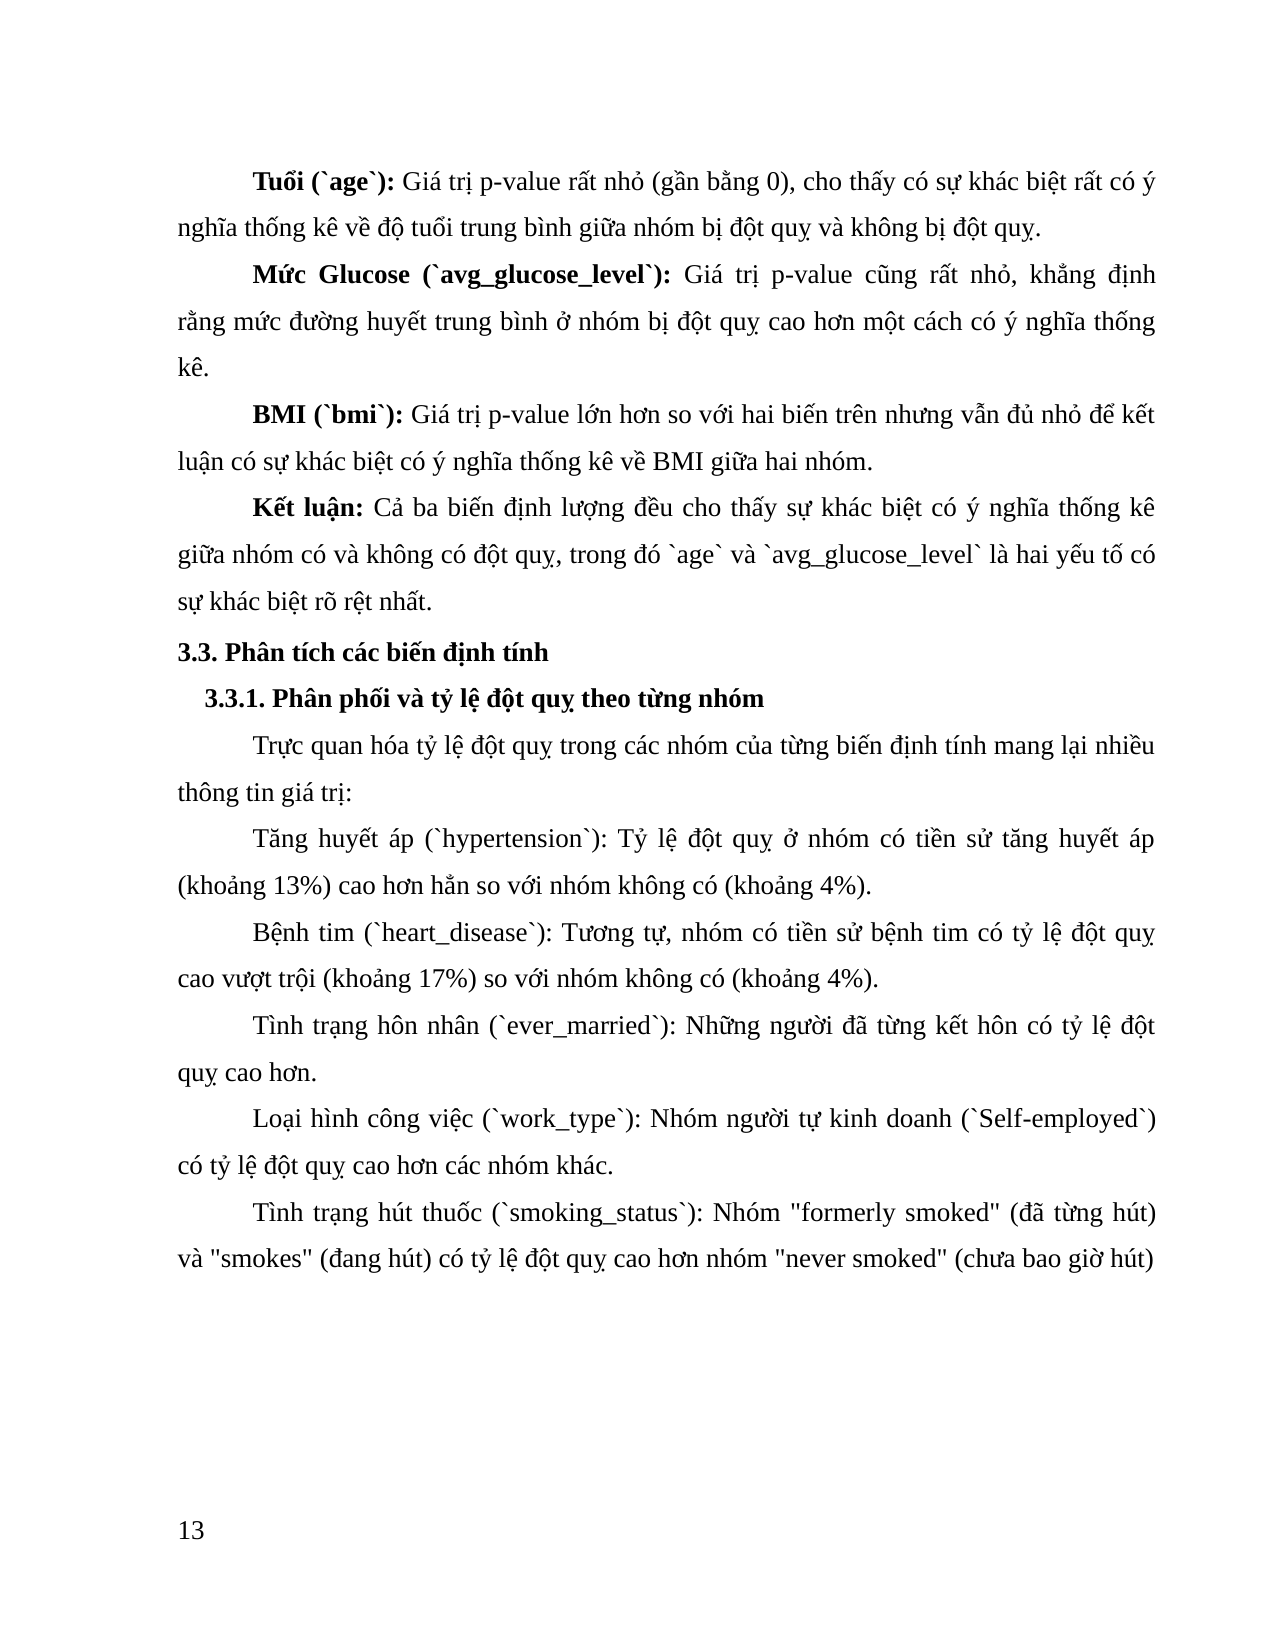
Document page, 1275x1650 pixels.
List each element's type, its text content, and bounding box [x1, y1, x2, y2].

text 3.3.1. Phân phối và tỷ lệ đột quỵ theo từng nhóm [177, 682, 1157, 713]
text Mức Glucose (`avg_glucose_level`): Giá trị p-value cũng rất nhỏ, khẳng định rằng mức đường huyết trung bình ở nhóm bị đột quỵ cao hơn một cách có ý nghĩa thống kê. [177, 258, 1157, 383]
text Bệnh tim (`heart_disease`): Tương tự, nhóm có tiền sử bệnh tim có tỷ lệ đột quỵ cao vượt trội (khoảng 17%) so với nhóm không có (khoảng 4%). [177, 916, 1157, 993]
text Tình trạng hút thuốc (`smoking_status`): Nhóm "formerly smoked" (đã từng hút) và "smokes" (đang hút) có tỷ lệ đột quỵ cao hơn nhóm "never smoked" (chưa bao giờ hút) [177, 1196, 1157, 1273]
text BMI (`bmi`): Giá trị p-value lớn hơn so với hai biến trên nhưng vẫn đủ nhỏ để kết luận có sự khác biệt có ý nghĩa thống kê về BMI giữa hai nhóm. [177, 398, 1157, 476]
text Trực quan hóa tỷ lệ đột quỵ trong các nhóm của từng biến định tính mang lại nhiều thông tin giá trị: [177, 729, 1157, 807]
text Tình trạng hôn nhân (`ever_married`): Những người đã từng kết hôn có tỷ lệ đột quỵ cao hơn. [177, 1009, 1157, 1087]
text Loại hình công việc (`work_type`): Nhóm người tự kinh doanh (`Self-employed`) có tỷ lệ đột quỵ cao hơn các nhóm khác. [177, 1102, 1157, 1180]
text Tăng huyết áp (`hypertension`): Tỷ lệ đột quỵ ở nhóm có tiền sử tăng huyết áp (khoảng 13%) cao hơn hẳn so với nhóm không có (khoảng 4%). [177, 822, 1157, 900]
subtitle 3.3. Phân tích các biến định tính [177, 636, 1157, 667]
text Tuổi (`age`): Giá trị p-value rất nhỏ (gần bằng 0), cho thấy có sự khác biệt rất có ý nghĩa thống kê về độ tuổi trung bình giữa nhóm bị đột quỵ và không bị đột quỵ. [177, 165, 1157, 243]
text Kết luận: Cả ba biến định lượng đều cho thấy sự khác biệt có ý nghĩa thống kê giữa nhóm có và không có đột quỵ, trong đó `age` và `avg_glucose_level` là hai yếu tố có sự khác biệt rõ rệt nhất. [177, 491, 1157, 616]
